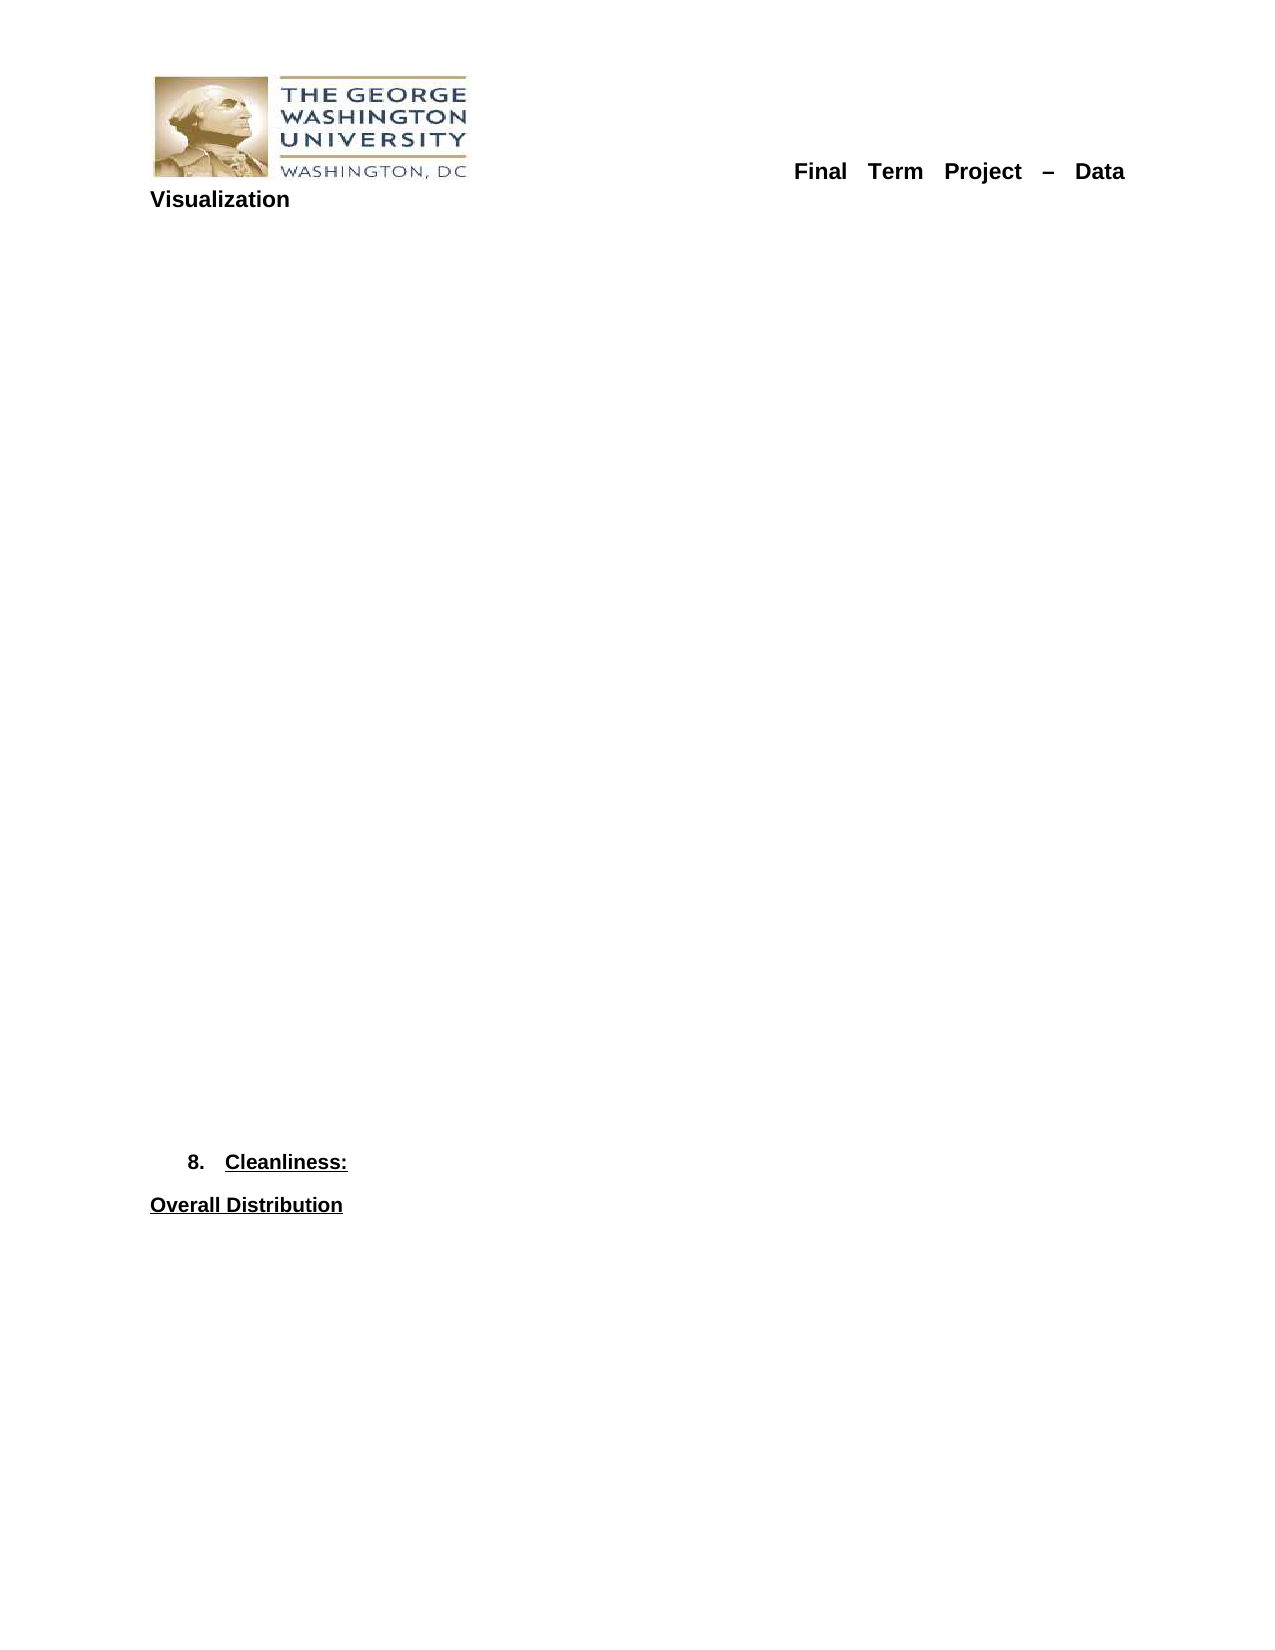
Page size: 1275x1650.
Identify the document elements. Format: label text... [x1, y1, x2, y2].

text Overall Distribution [150, 1192, 1125, 1216]
list Cleanliness: [187, 1150, 1125, 1174]
